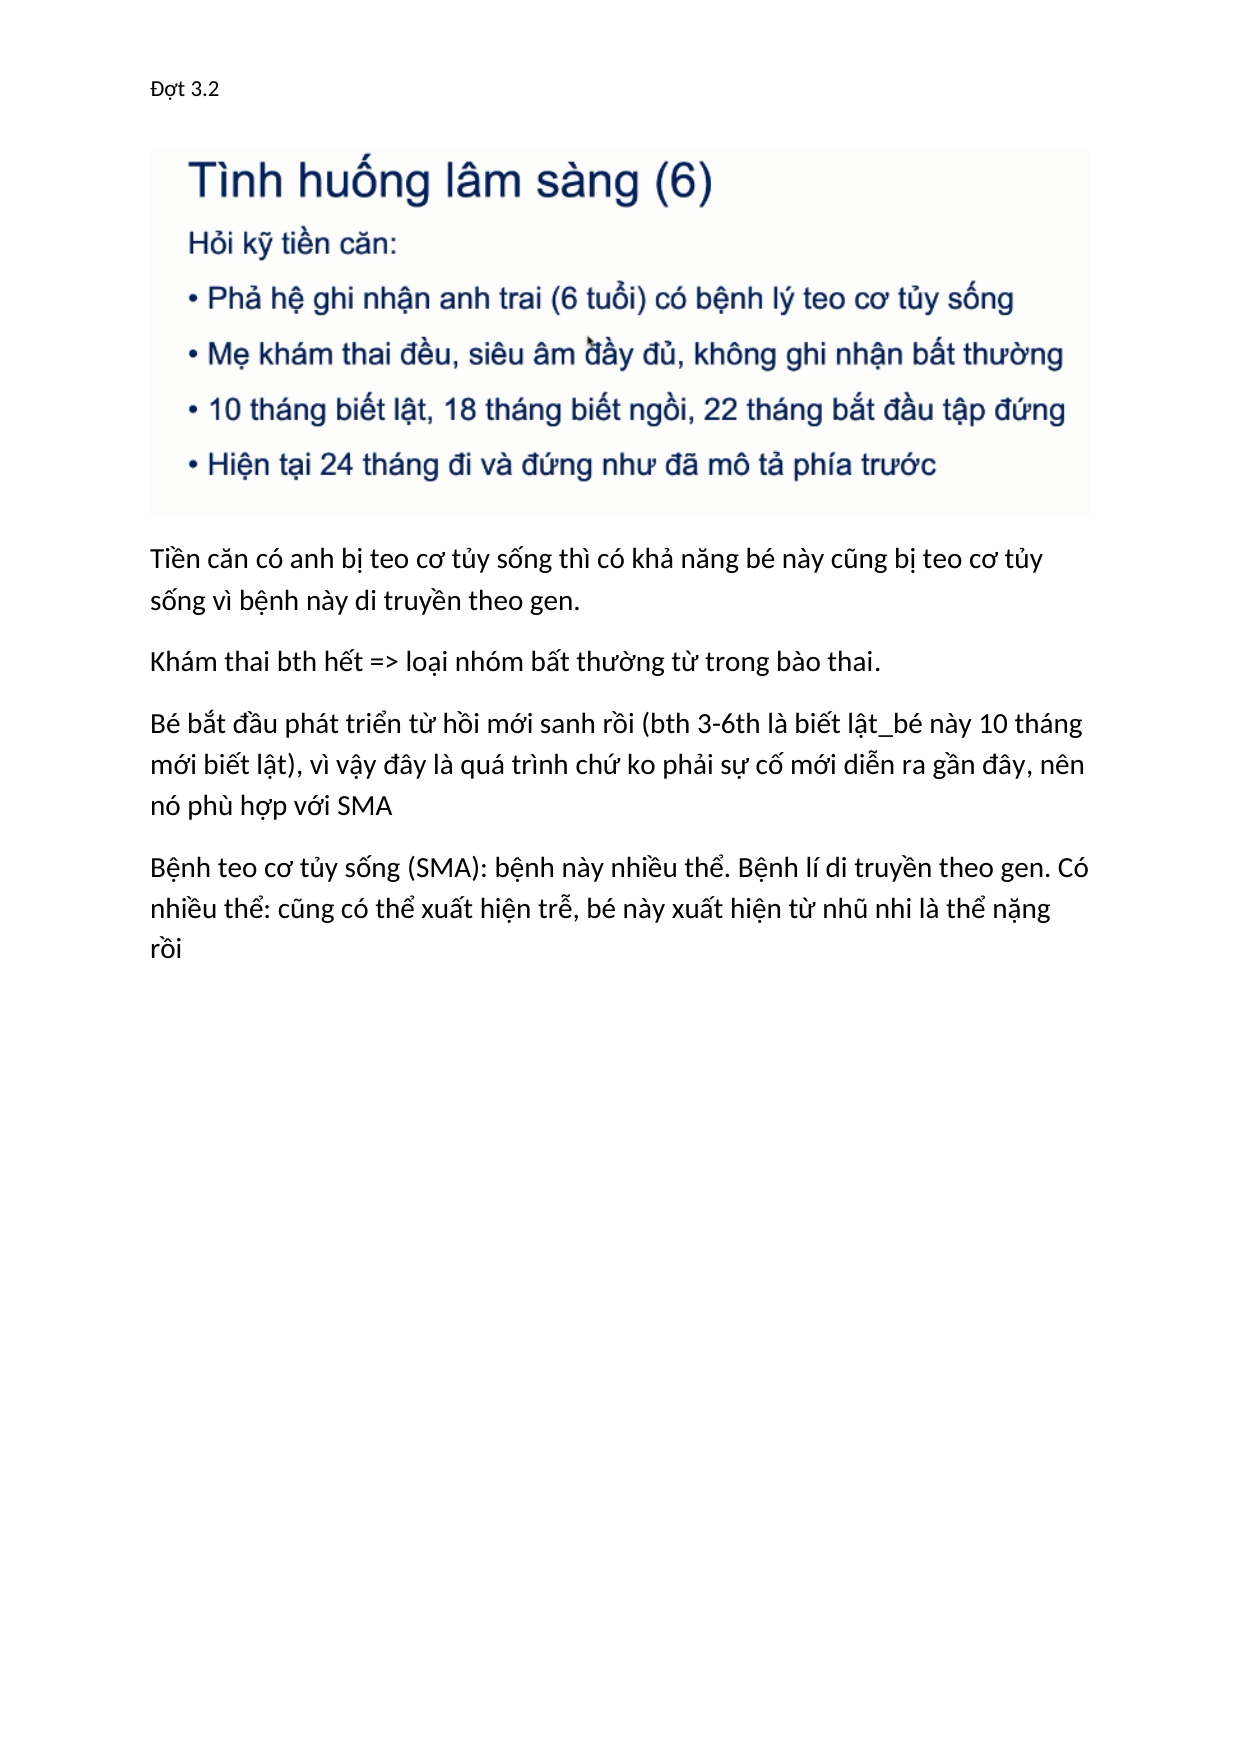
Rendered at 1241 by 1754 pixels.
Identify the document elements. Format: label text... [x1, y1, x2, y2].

picture [150, 150, 1091, 516]
text Khám thai bth hết => loại nhóm bất thường từ trong bào thai. [150, 643, 1090, 679]
text Tiền căn có anh bị teo cơ tủy sống thì có khả năng bé này cũng bị teo cơ tủy sống vì bệnh này di truyền theo gen. [150, 541, 1090, 617]
text Bệnh teo cơ tủy sống (SMA): bệnh này nhiều thể. Bệnh lí di truyền theo gen. Có nhiều thể: cũng có thể xuất hiện trễ, bé này xuất hiện từ nhũ nhi là thể nặng rồi [150, 849, 1090, 966]
text Bé bắt đầu phát triển từ hồi mới sanh rồi (bth 3-6th là biết lật_bé này 10 tháng mới biết lật), vì vậy đây là quá trình chứ ko phải sự cố mới diễn ra gần đây, nên nó phù hợp với SMA [150, 705, 1090, 823]
